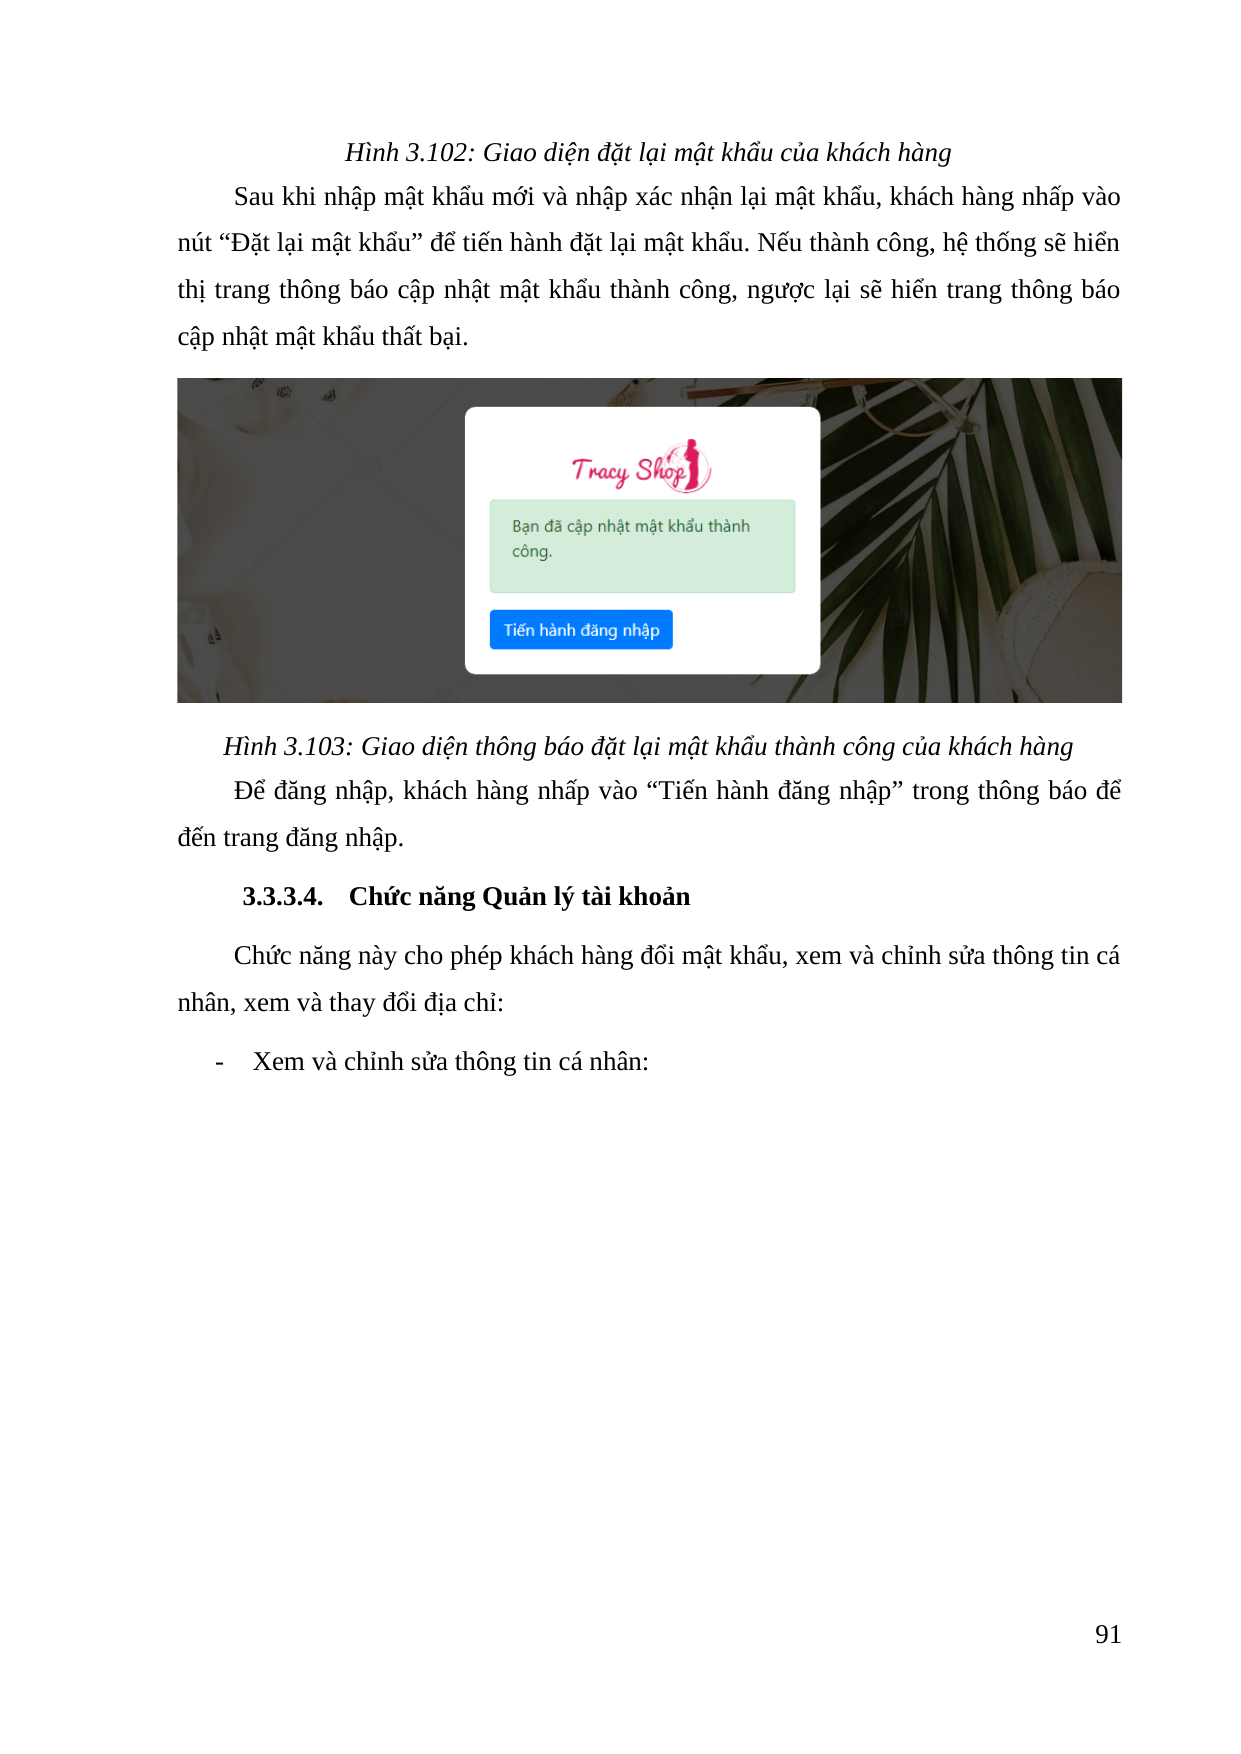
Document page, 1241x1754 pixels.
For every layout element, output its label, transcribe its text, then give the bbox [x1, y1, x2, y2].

list Xem và chỉnh sửa thông tin cá nhân: [215, 1045, 1122, 1076]
text Sau khi nhập mật khẩu mới và nhập xác nhận lại mật khẩu, khách hàng nhấp vào nút “Đặt lại mật khẩu” để tiến hành đặt lại mật khẩu. Nếu thành công, hệ thống sẽ hiển thị trang thông báo cập nhật mật khẩu thành công, ngược lại sẽ hiển trang thông báo cập nhật mật khẩu thất bại. [177, 180, 1122, 351]
subtitle Chức năng Quản lý tài khoản [242, 880, 1122, 911]
picture [177, 378, 1123, 703]
text Chức năng này cho phép khách hàng đổi mật khẩu, xem và chỉnh sửa thông tin cá nhân, xem và thay đổi địa chỉ: [177, 939, 1122, 1017]
text Để đăng nhập, khách hàng nhấp vào “Tiến hành đăng nhập” trong thông báo để đến trang đăng nhập. [177, 774, 1122, 852]
